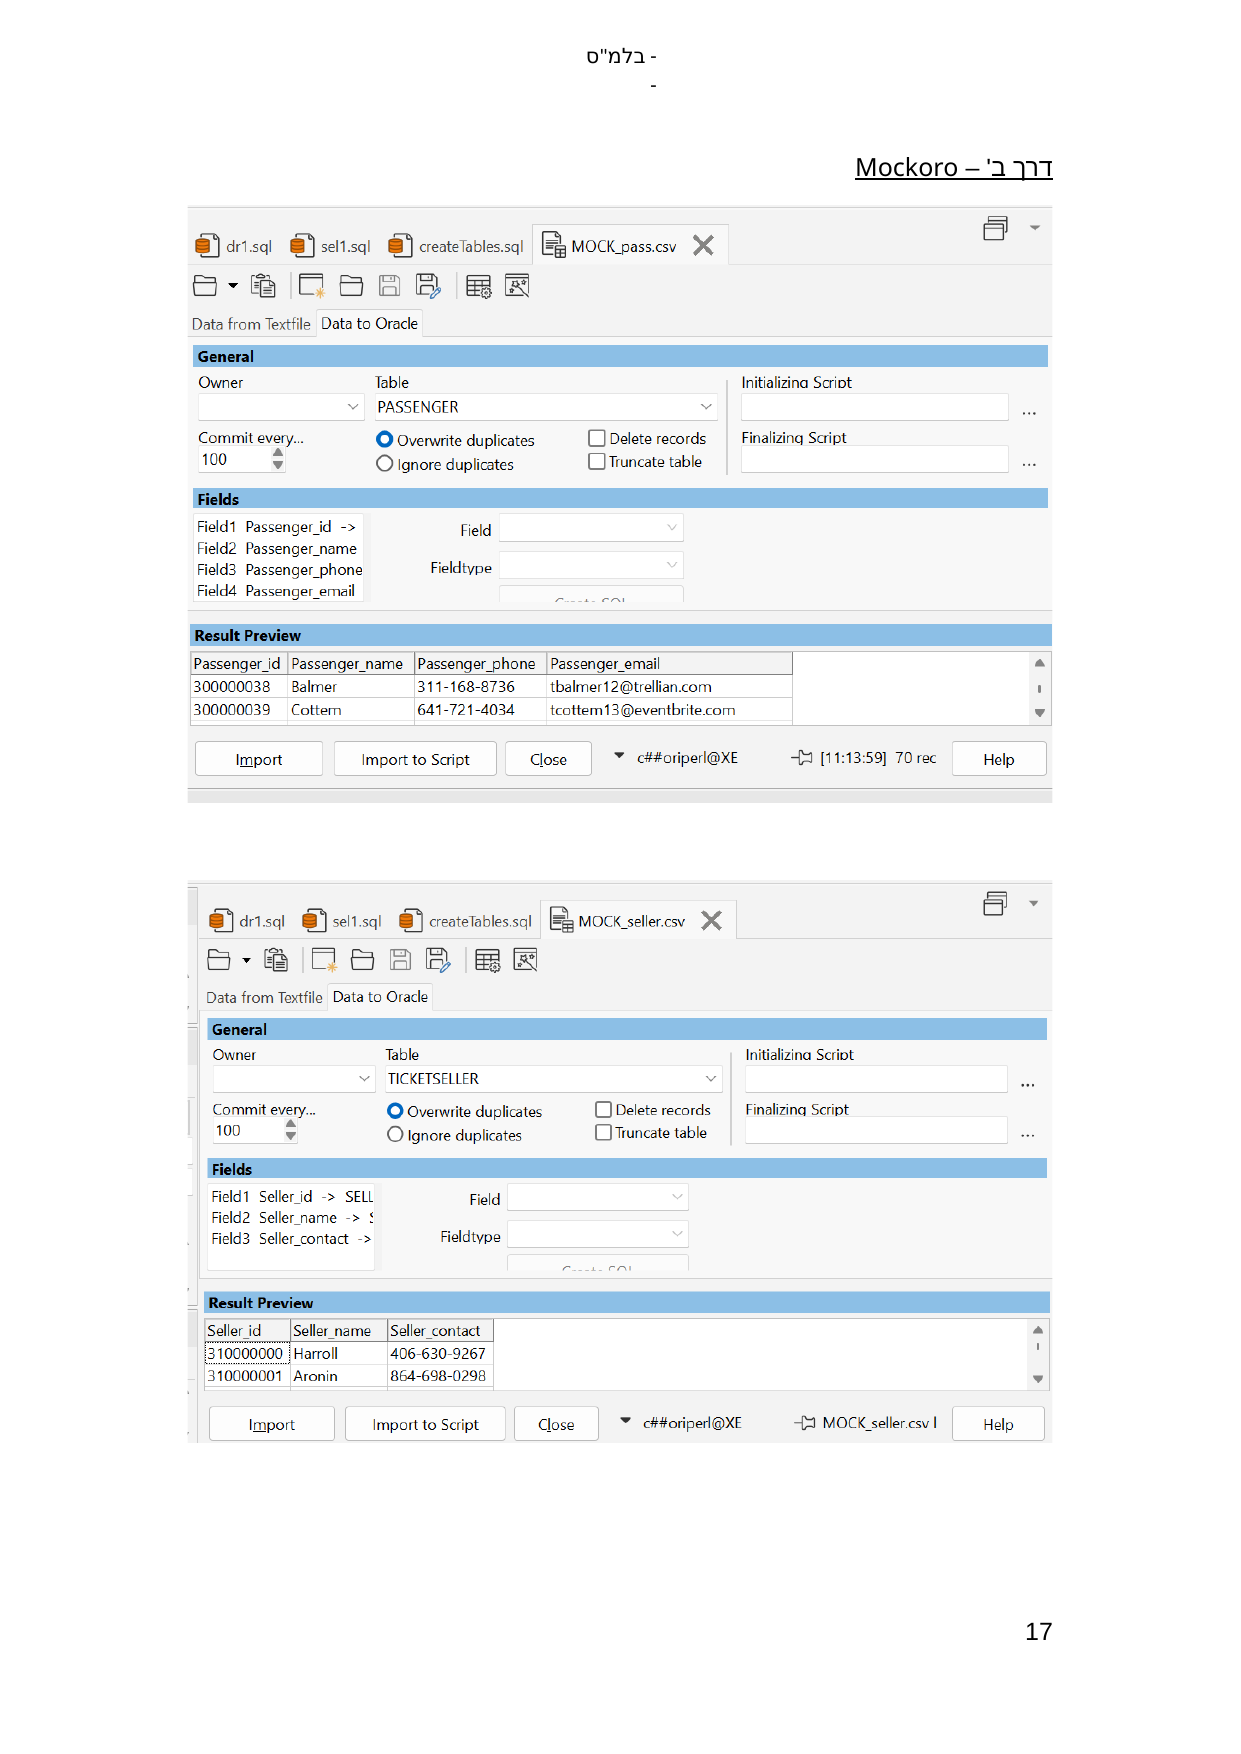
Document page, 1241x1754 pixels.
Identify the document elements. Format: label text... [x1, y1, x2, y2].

picture [187, 205, 1053, 803]
text דרך ב' – Mockoro [187, 150, 1053, 184]
picture [187, 880, 1053, 1443]
